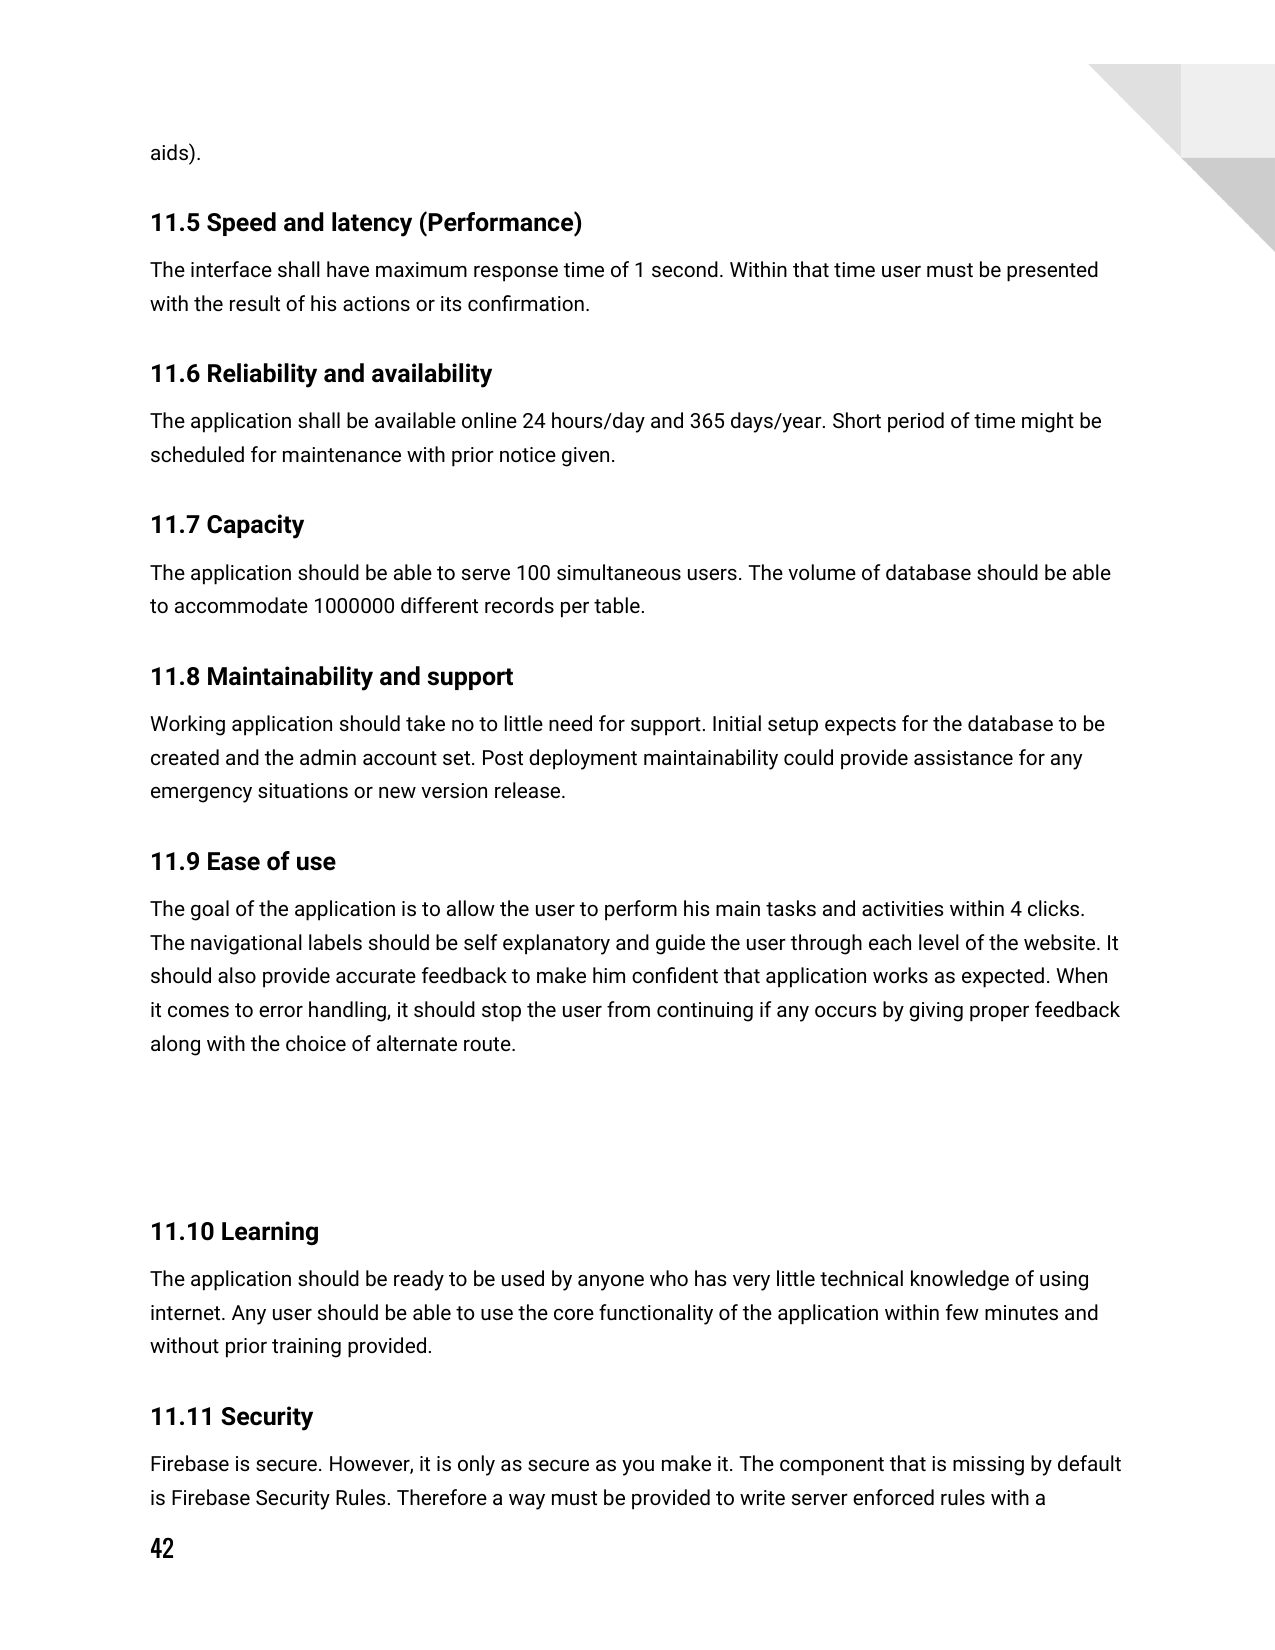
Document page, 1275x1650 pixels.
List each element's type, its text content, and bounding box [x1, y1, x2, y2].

subtitle 11.8 Maintainability and support [150, 662, 1125, 691]
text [150, 141, 1125, 165]
text The interface shall have maximum response time of 1 second. Within that time user must be presented with the result of his actions or its confirmation. [150, 258, 1125, 317]
subtitle 11.11 Security [150, 1402, 1125, 1431]
text The application shall be available online 24 hours/day and 365 days/year. Short period of time might be scheduled for maintenance with prior notice given. [150, 409, 1125, 468]
text The application should be able to serve 100 simultaneous users. The volume of database should be able to accommodate 1000000 different records per table. [150, 561, 1125, 619]
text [150, 1452, 1125, 1510]
subtitle 11.6 Reliability and availability [150, 359, 1125, 389]
subtitle 11.5 Speed and latency (Performance) [150, 208, 1125, 237]
subtitle 11.7 Capacity [150, 511, 1125, 540]
text Working application should take no to little need for support. Initial setup expects for the database to be created and the admin account set. Post deployment maintainability could provide assistance for any emergency situations or new version release. [150, 712, 1125, 804]
text The application should be ready to be used by anyone who has very little technical knowledge of using internet. Any user should be able to use the core functionality of the application within few minutes and without prior training provided. [150, 1267, 1125, 1359]
subtitle 11.9 Ease of use [150, 847, 1125, 876]
text The goal of the application is to allow the user to perform his main tasks and activities within 4 clicks. The navigational labels should be self explanatory and guide the user through each level of the website. It should also provide accurate feedback to make him confident that application works as expected. When it comes to error handling, it should stop the user from continuing if any occurs by giving proper feedback along with the choice of alternate route. [150, 897, 1125, 1057]
subtitle 11.10 Learning [150, 1217, 1125, 1246]
picture [1087, 64, 1275, 252]
